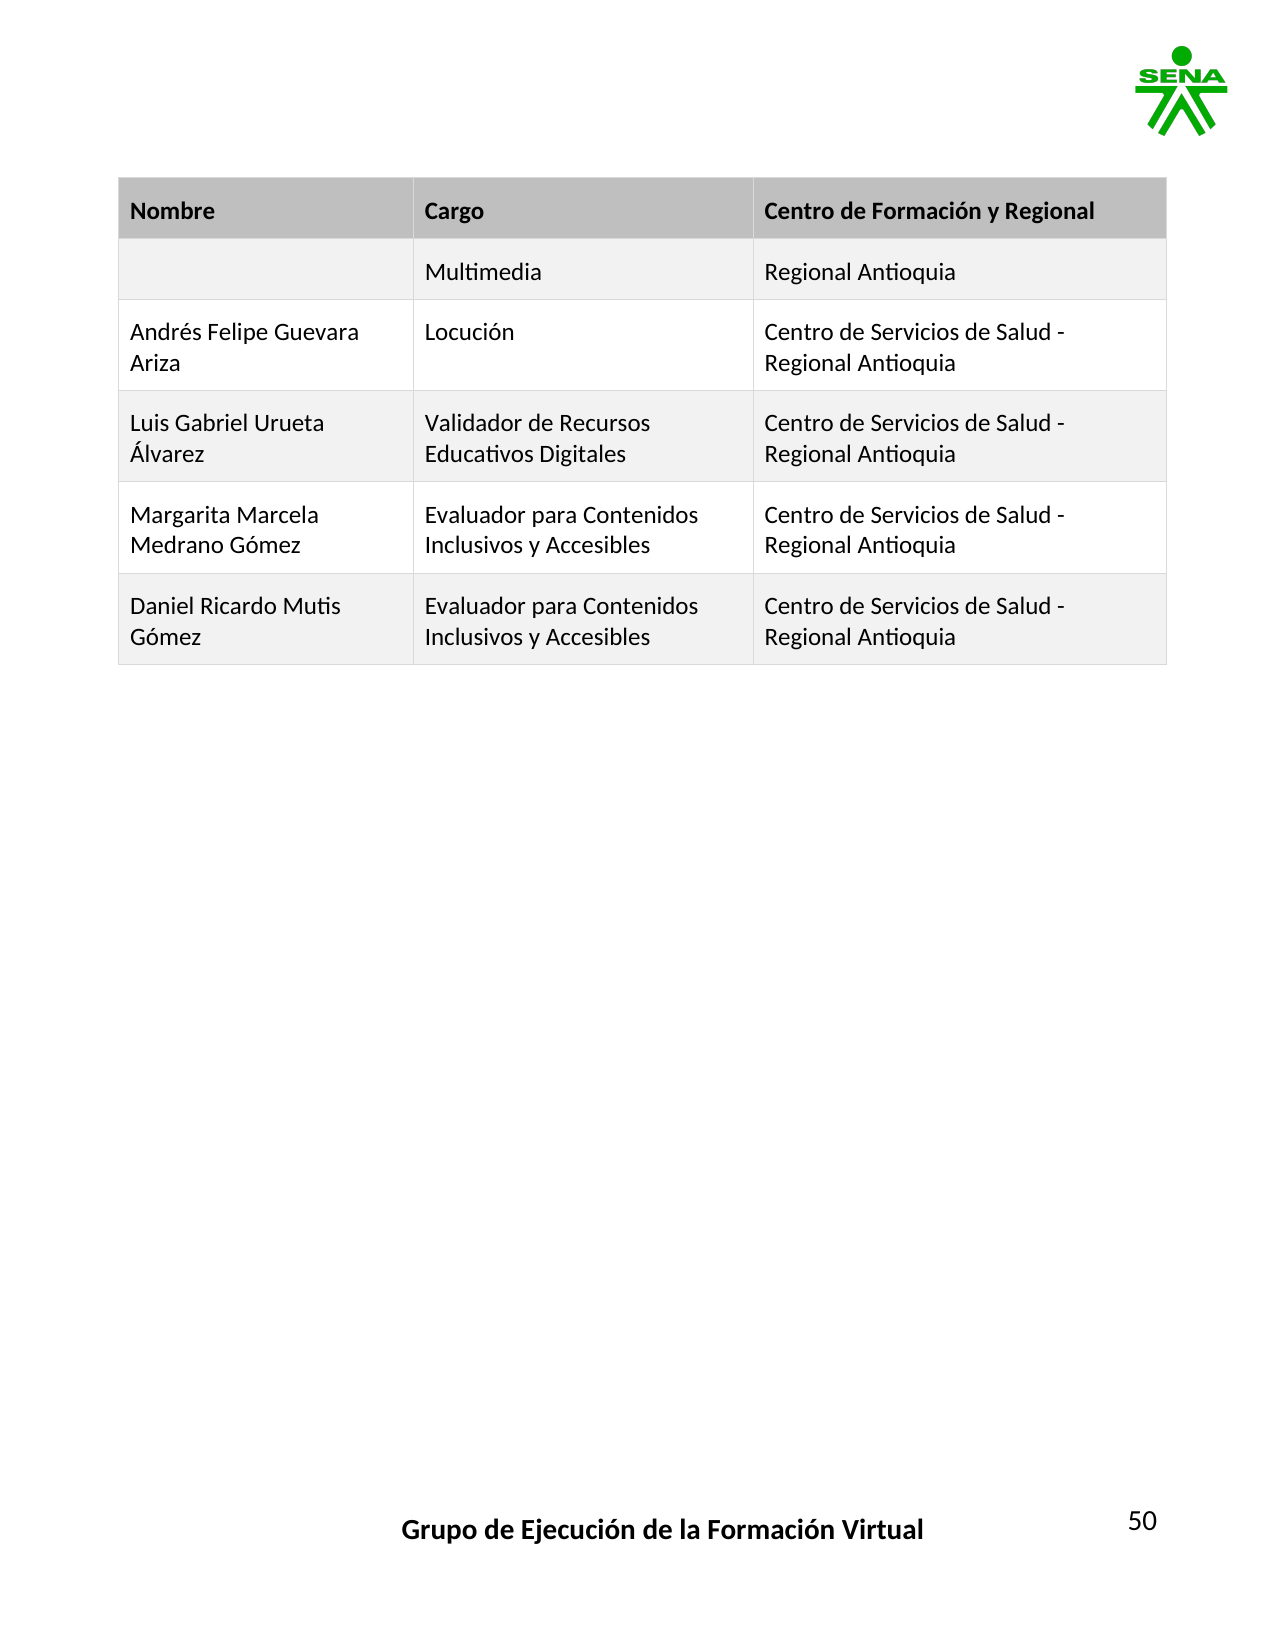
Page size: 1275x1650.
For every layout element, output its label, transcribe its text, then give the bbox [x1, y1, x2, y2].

table_cell Centro de Servicios de Salud - Regional Antioquia [754, 300, 1166, 390]
table_cell Evaluador para Contenidos Inclusivos y Accesibles [414, 482, 753, 572]
table_header Centro de Formación y Regional [754, 178, 1166, 238]
table_cell Validador de Recursos Educativos Digitales [414, 391, 753, 481]
table_cell Locución [414, 300, 753, 390]
table_cell Animador y Productor Multimedia [414, 239, 753, 299]
table_cell Andrés Felipe Guevara Ariza [119, 300, 413, 390]
table_cell Luis Gabriel Urueta Álvarez [119, 391, 413, 481]
table_header Cargo [414, 178, 753, 238]
table_cell Centro de Servicios de Salud - Regional Antioquia [754, 482, 1166, 572]
table_cell Margarita Marcela Medrano Gómez [119, 482, 413, 572]
table_cell Centro de Servicios de Salud - Regional Antioquia [754, 239, 1166, 299]
picture [1135, 46, 1228, 136]
table_cell Centro de Servicios de Salud - Regional Antioquia [754, 574, 1166, 664]
table_cell Centro de Servicios de Salud - Regional Antioquia [754, 391, 1166, 481]
table_cell Evaluador para Contenidos Inclusivos y Accesibles [414, 574, 753, 664]
table_cell Daniela Muñoz Bedoya [119, 239, 413, 299]
table_header Nombre [119, 178, 413, 238]
table_cell Daniel Ricardo Mutis Gómez [119, 574, 413, 664]
